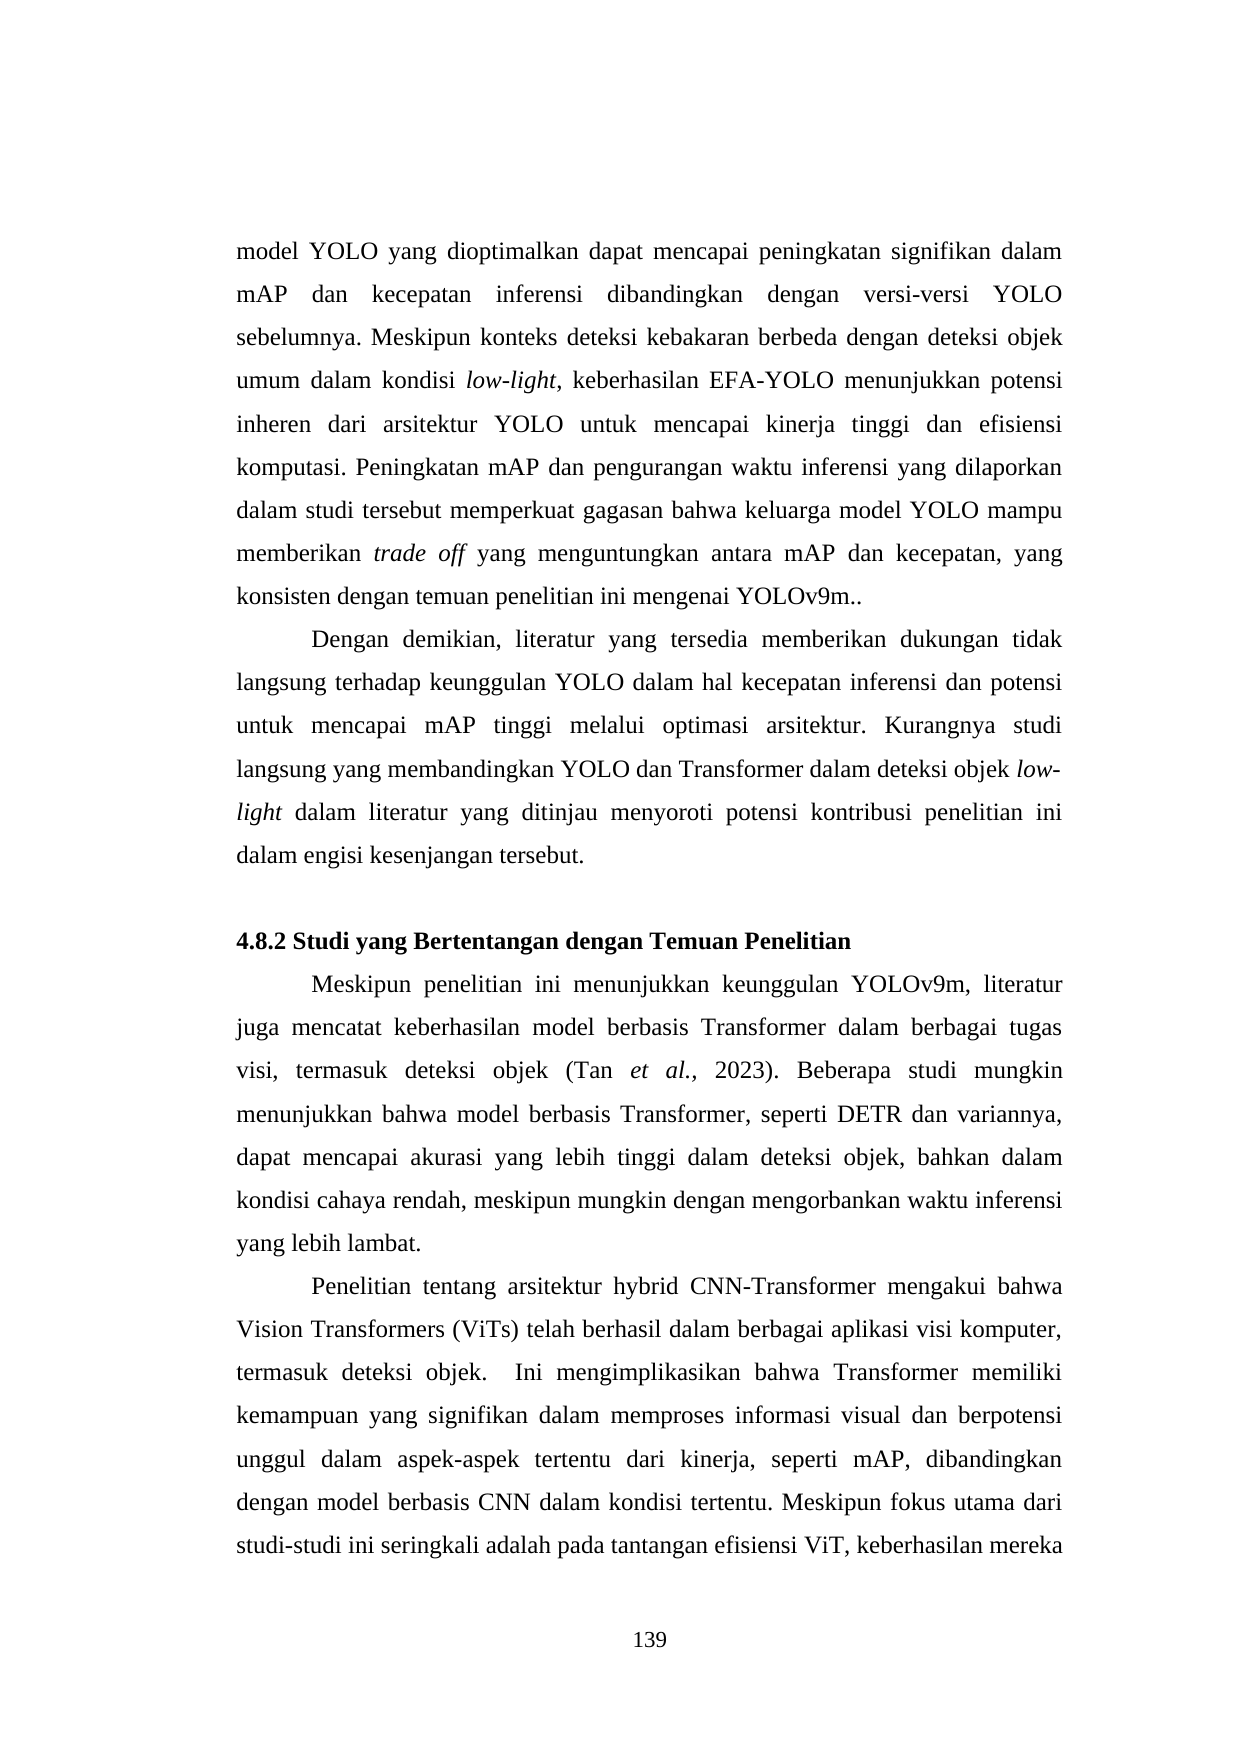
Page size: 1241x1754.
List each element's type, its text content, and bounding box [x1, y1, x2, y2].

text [236, 1271, 1063, 1559]
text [236, 236, 1063, 610]
text Dengan demikian, literatur yang tersedia memberikan dukungan tidak langsung terhadap keunggulan YOLO dalam hal kecepatan inferensi dan potensi untuk mencapai mAP tinggi melalui optimasi arsitektur. Kurangnya studi langsung yang membandingkan YOLO dan Transformer dalam deteksi objek low-light dalam literatur yang ditinjau menyoroti potensi kontribusi penelitian ini dalam engisi kesenjangan tersebut. [236, 624, 1063, 869]
text 4.8.2 Studi yang Bertentangan dengan Temuan Penelitian [236, 926, 1063, 955]
text Meskipun penelitian ini menunjukkan keunggulan YOLOv9m, literatur juga mencatat keberhasilan model berbasis Transformer dalam berbagai tugas visi, termasuk deteksi objek (Tan et al., 2023). Beberapa studi mungkin menunjukkan bahwa model berbasis Transformer, seperti DETR dan variannya, dapat mencapai akurasi yang lebih tinggi dalam deteksi objek, bahkan dalam kondisi cahaya rendah, meskipun mungkin dengan mengorbankan waktu inferensi yang lebih lambat. [236, 969, 1063, 1257]
